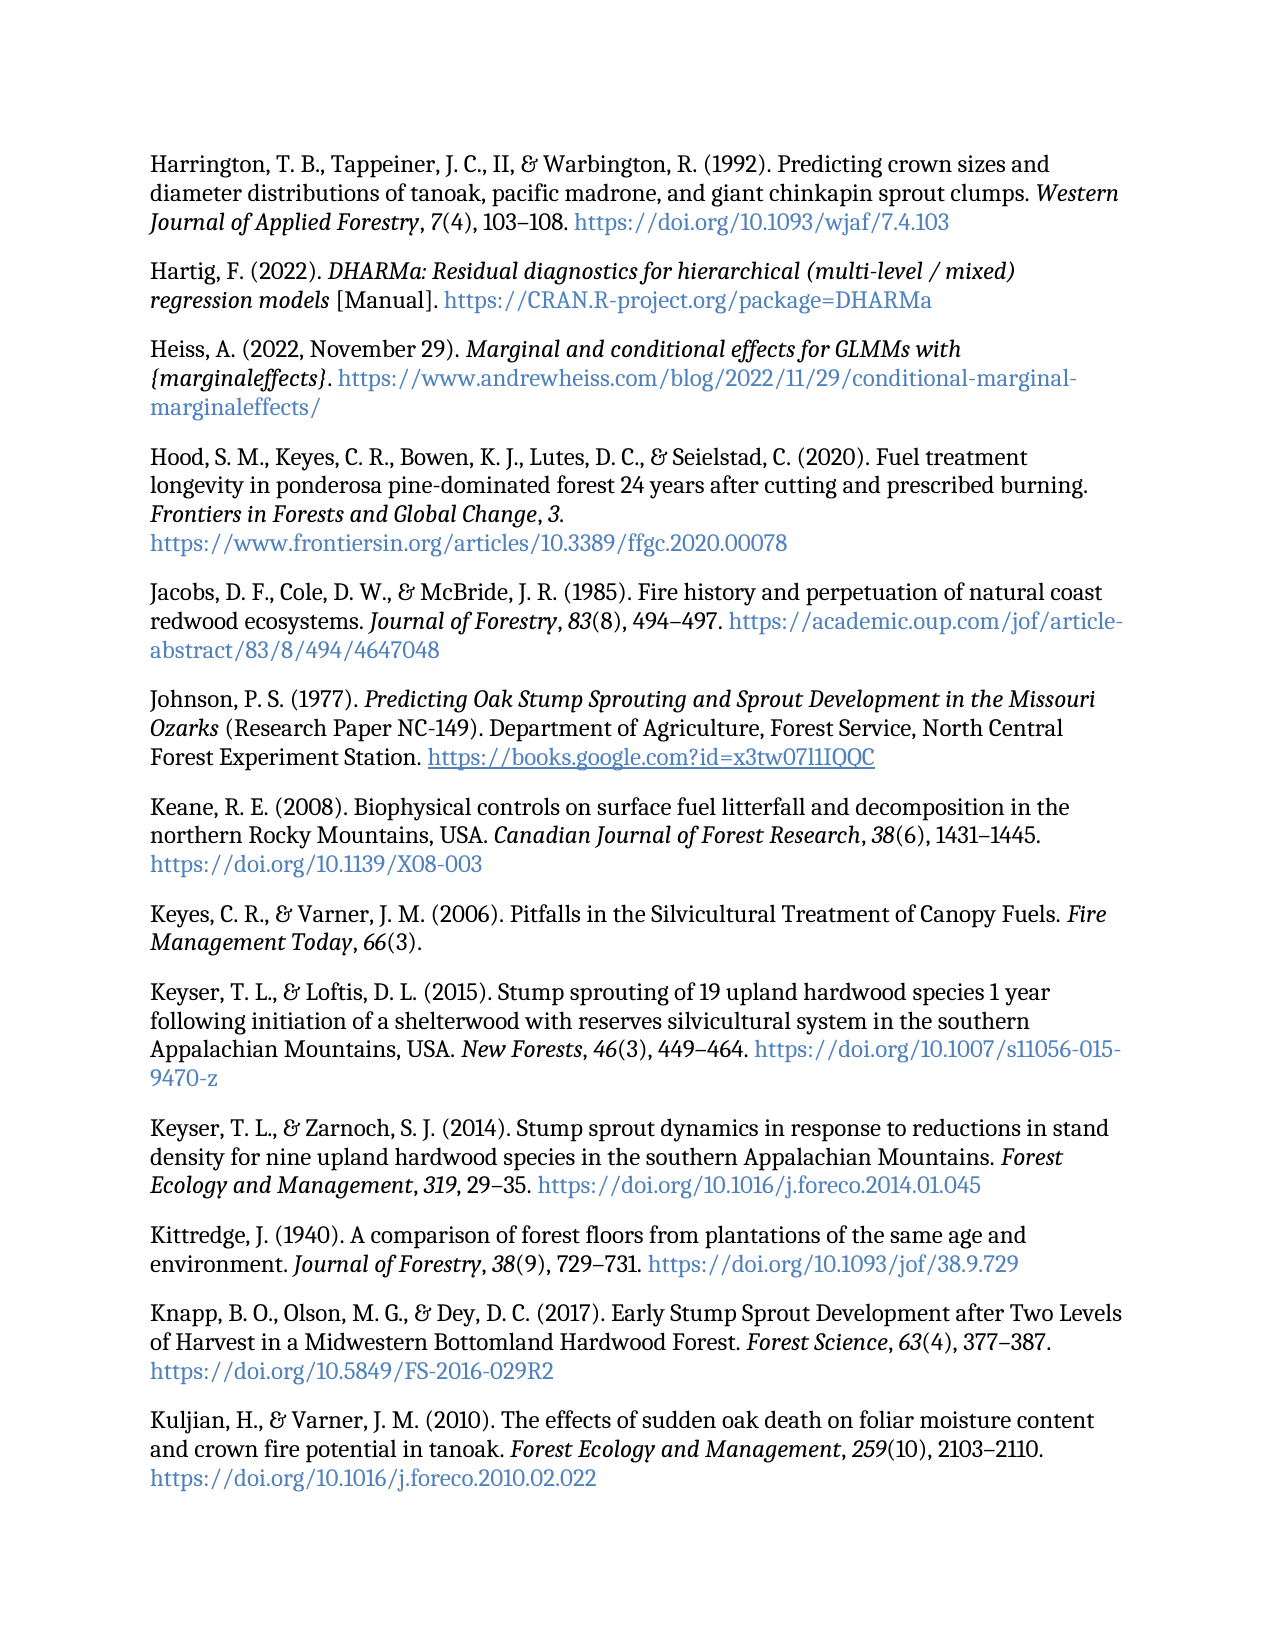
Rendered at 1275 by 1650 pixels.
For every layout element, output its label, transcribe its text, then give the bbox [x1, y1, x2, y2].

text Jacobs, D. F., Cole, D. W., & McBride, J. R. (1985). Fire history and perpetuation of natural coast redwood ecosystems. Journal of Forestry, 83(8), 494–497. https://academic.oup.com/jof/article-abstract/83/8/494/4647048 [150, 578, 1125, 664]
text Keyser, T. L., & Zarnoch, S. J. (2014). Stump sprout dynamics in response to reductions in stand density for nine upland hardwood species in the southern Appalachian Mountains. Forest Ecology and Management, 319, 29–35. https://doi.org/10.1016/j.foreco.2014.01.045 [150, 1114, 1125, 1200]
text Heiss, A. (2022, November 29). Marginal and conditional effects for GLMMs with {marginaleffects}. https://www.andrewheiss.com/blog/2022/11/29/conditional-marginal-marginaleffects/ [150, 335, 1125, 422]
text Keyser, T. L., & Loftis, D. L. (2015). Stump sprouting of 19 upland hardwood species 1 year following initiation of a shelterwood with reserves silvicultural system in the southern Appalachian Mountains, USA. New Forests, 46(3), 449–464. https://doi.org/10.1007/s11056-015-9470-z [150, 978, 1125, 1093]
text Harrington, T. B., Tappeiner, J. C., II, & Warbington, R. (1992). Predicting crown sizes and diameter distributions of tanoak, pacific madrone, and giant chinkapin sprout clumps. Western Journal of Applied Forestry, 7(4), 103–108. https://doi.org/10.1093/wjaf/7.4.103 [150, 150, 1125, 236]
text Hood, S. M., Keyes, C. R., Bowen, K. J., Lutes, D. C., & Seielstad, C. (2020). Fuel treatment longevity in ponderosa pine-dominated forest 24 years after cutting and prescribed burning. Frontiers in Forests and Global Change, 3. https://www.frontiersin.org/articles/10.3389/ffgc.2020.00078 [150, 442, 1125, 557]
text Kuljian, H., & Varner, J. M. (2010). The effects of sudden oak death on foliar moisture content and crown fire potential in tanoak. Forest Ecology and Management, 259(10), 2103–2110. https://doi.org/10.1016/j.foreco.2010.02.022 [150, 1406, 1125, 1492]
text Johnson, P. S. (1977). Predicting Oak Stump Sprouting and Sprout Development in the Missouri Ozarks (Research Paper NC-149). Department of Agriculture, Forest Service, North Central Forest Experiment Station. https://books.google.com?id=x3tw07l1IQQC [150, 685, 1125, 772]
text Keane, R. E. (2008). Biophysical controls on surface fuel litterfall and decomposition in the northern Rocky Mountains, USA. Canadian Journal of Forest Research, 38(6), 1431–1445. https://doi.org/10.1139/X08-003 [150, 792, 1125, 879]
text Hartig, F. (2022). DHARMa: Residual diagnostics for hierarchical (multi-level / mixed) regression models [Manual]. https://CRAN.R-project.org/package=DHARMa [150, 257, 1125, 314]
text Keyes, C. R., & Varner, J. M. (2006). Pitfalls in the Silvicultural Treatment of Canopy Fuels. Fire Management Today, 66(3). [150, 899, 1125, 957]
text Kittredge, J. (1940). A comparison of forest floors from plantations of the same age and environment. Journal of Forestry, 38(9), 729–731. https://doi.org/10.1093/jof/38.9.729 [150, 1221, 1125, 1278]
text Knapp, B. O., Olson, M. G., & Dey, D. C. (2017). Early Stump Sprout Development after Two Levels of Harvest in a Midwestern Bottomland Hardwood Forest. Forest Science, 63(4), 377–387. https://doi.org/10.5849/FS-2016-029R2 [150, 1299, 1125, 1385]
